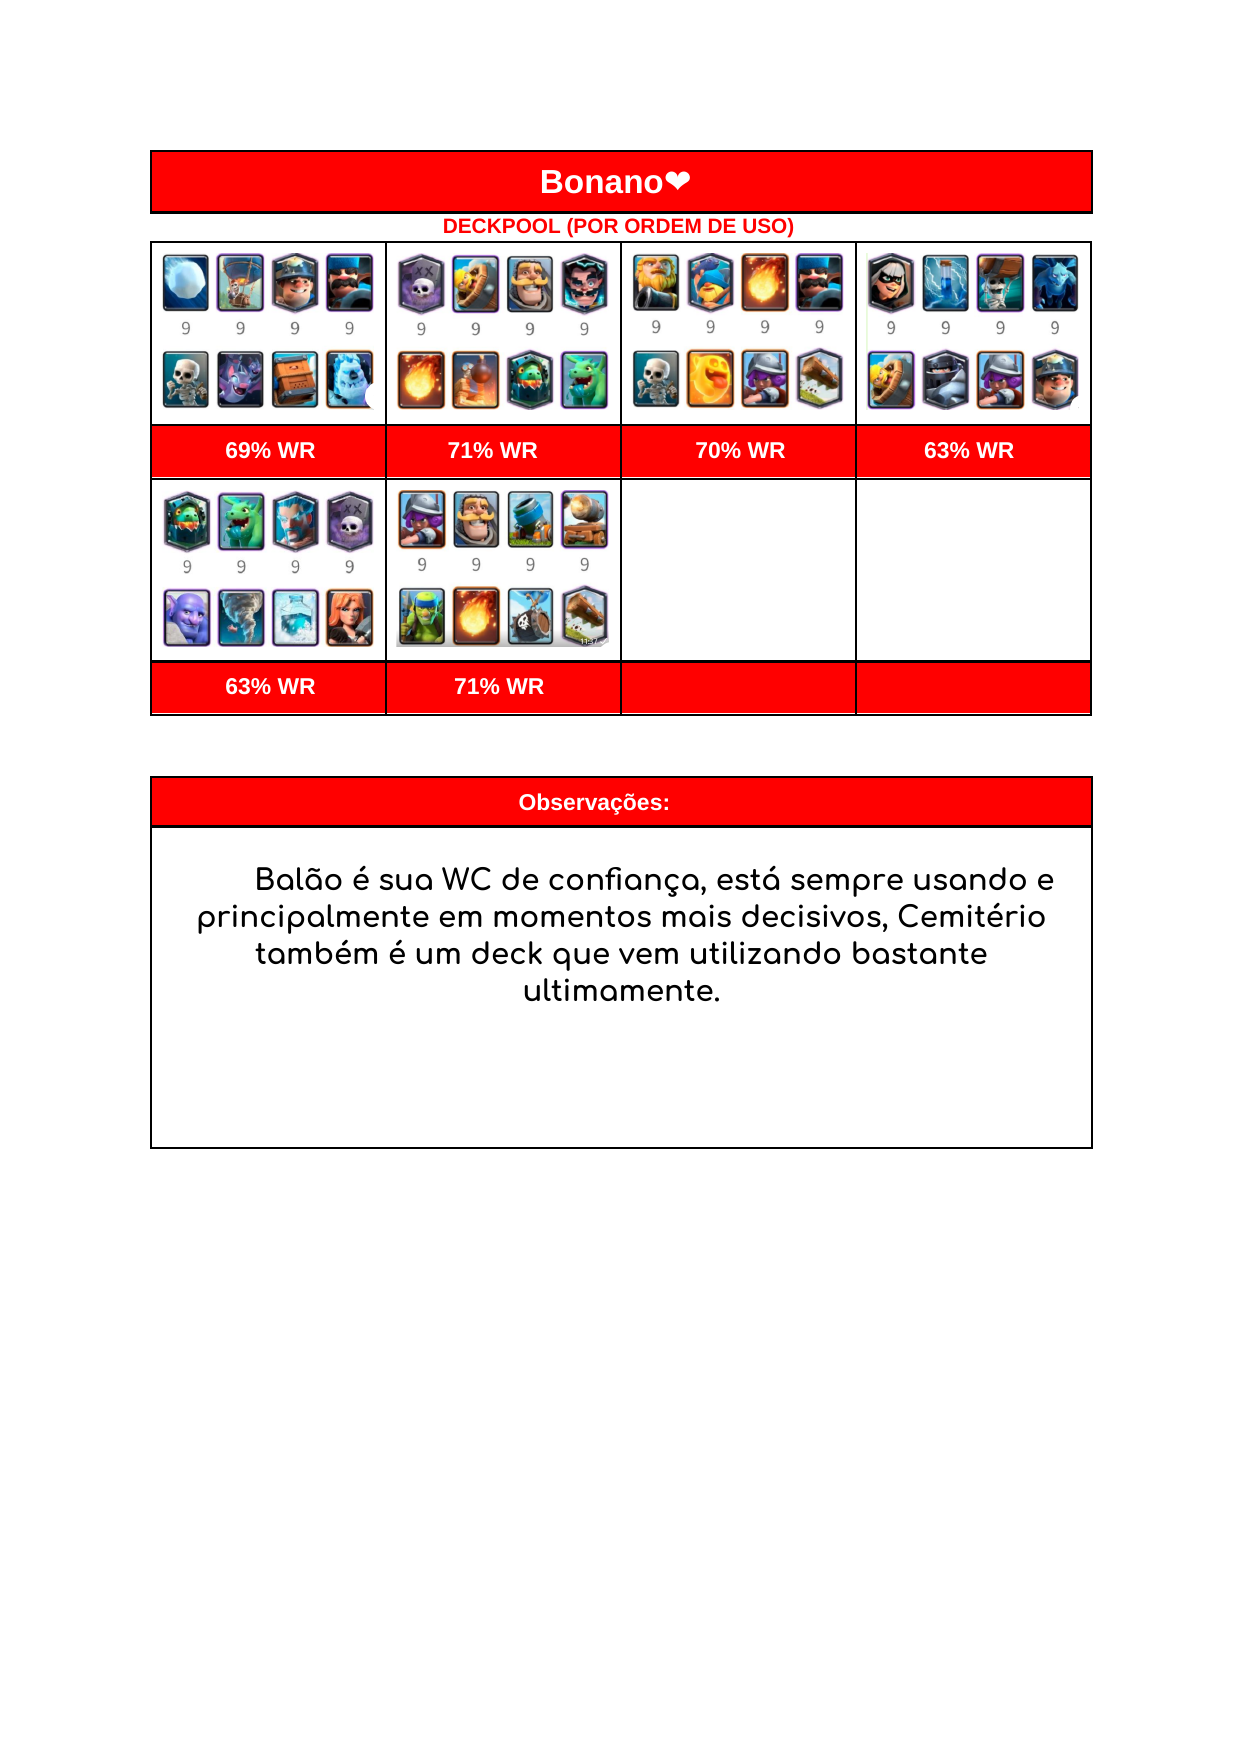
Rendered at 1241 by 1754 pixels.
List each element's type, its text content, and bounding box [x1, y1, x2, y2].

picture [396, 253, 609, 410]
table_header [857, 243, 1090, 424]
table_cell 63% WR [857, 426, 1090, 477]
table_header Observações: [152, 778, 1091, 825]
table_cell [622, 480, 855, 660]
picture [396, 490, 609, 647]
picture [161, 253, 374, 410]
picture [161, 490, 374, 647]
table_cell 71% WR [387, 426, 620, 477]
table_cell [622, 663, 855, 713]
table_cell 63% WR [152, 663, 385, 713]
table_header Bonano❤️ [152, 152, 1091, 211]
table_header [152, 243, 385, 424]
text DECKPOOL (POR ORDEM DE USO) [150, 214, 1090, 237]
table_cell 70% WR [622, 426, 855, 477]
table_cell 71% WR [387, 663, 620, 713]
table_cell Balão é sua WC de confiança, está sempre usando e principalmente em momentos mais decisivos, Cemitério também é um deck que vem utilizando bastante ultimamente. [152, 828, 1091, 1147]
table_header [387, 243, 620, 424]
table_cell [387, 480, 620, 660]
table_cell [857, 663, 1090, 713]
table_header [622, 243, 855, 424]
table_cell 69% WR [152, 426, 385, 477]
picture [866, 253, 1079, 410]
picture [631, 253, 844, 410]
table_cell [152, 480, 385, 660]
table_cell [857, 480, 1090, 660]
